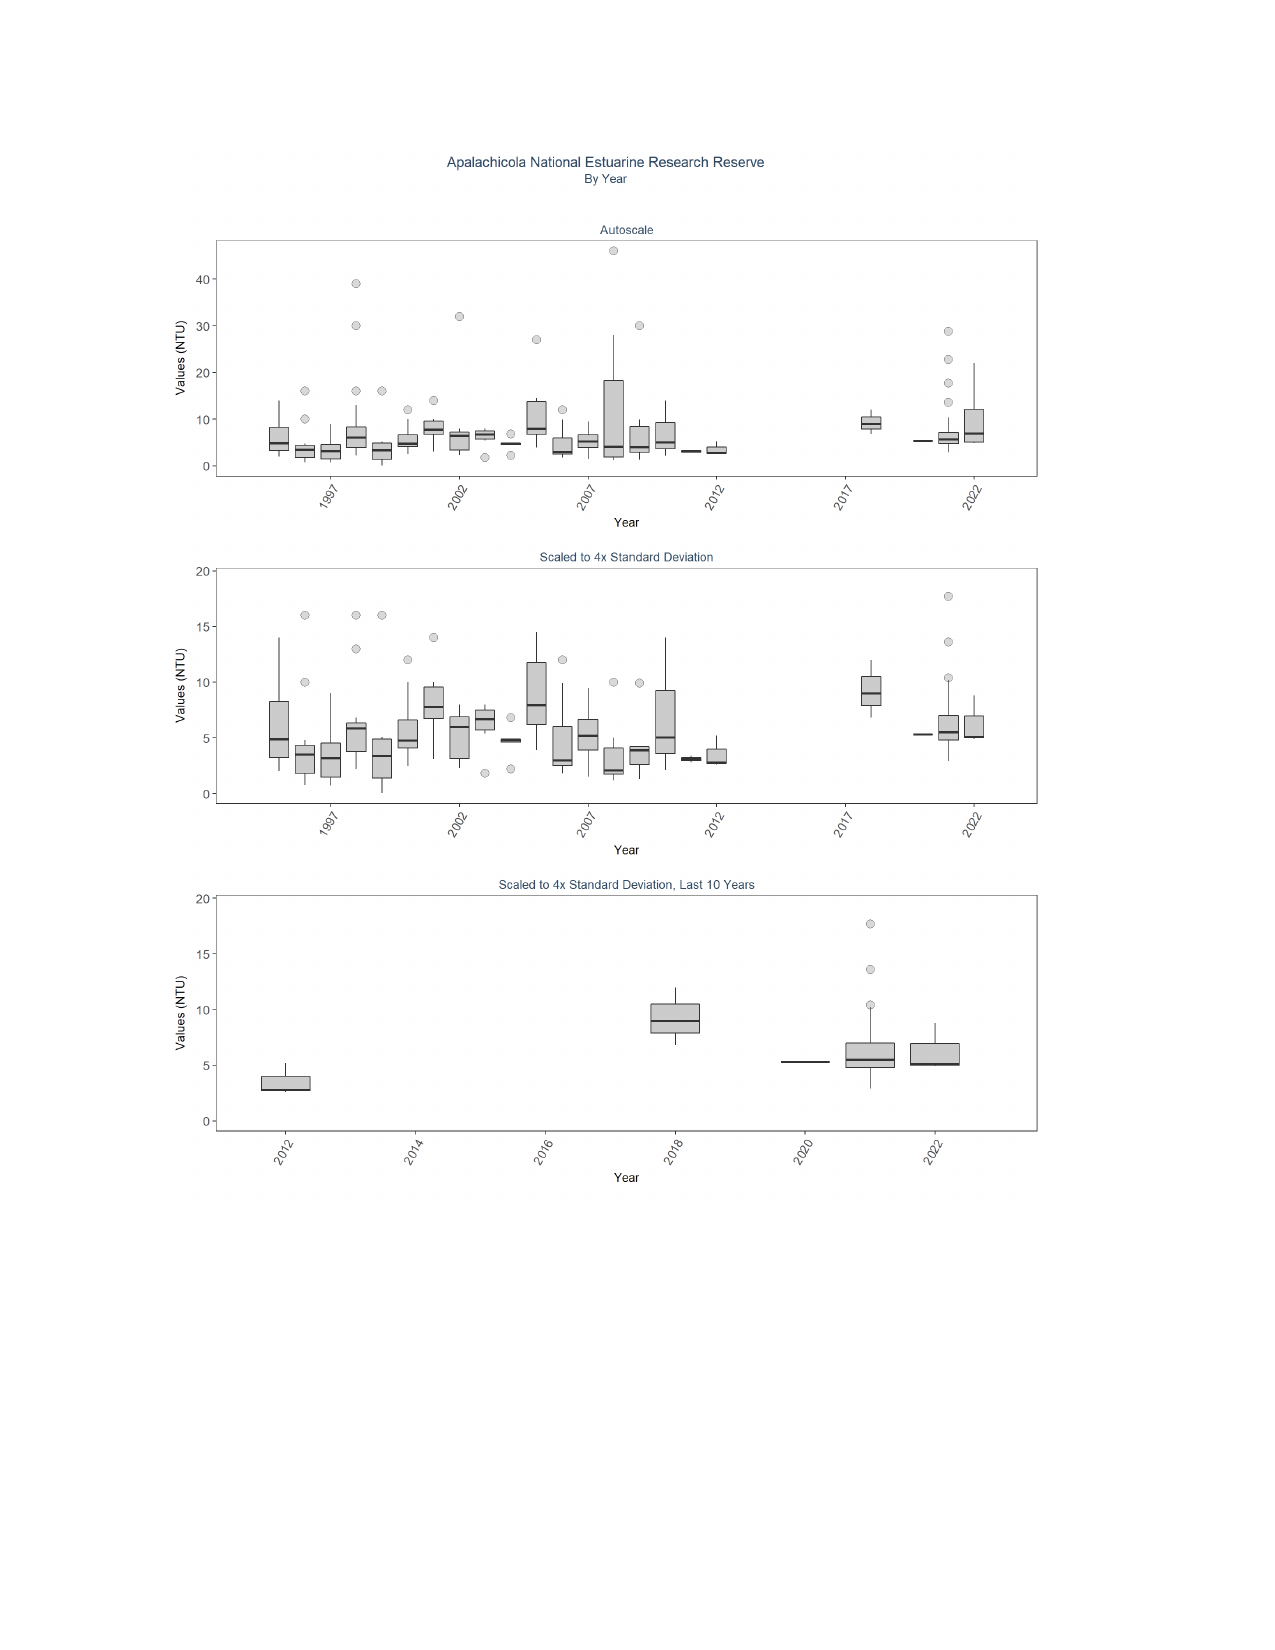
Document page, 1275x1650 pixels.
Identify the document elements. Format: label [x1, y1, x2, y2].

picture [168, 150, 1044, 1200]
